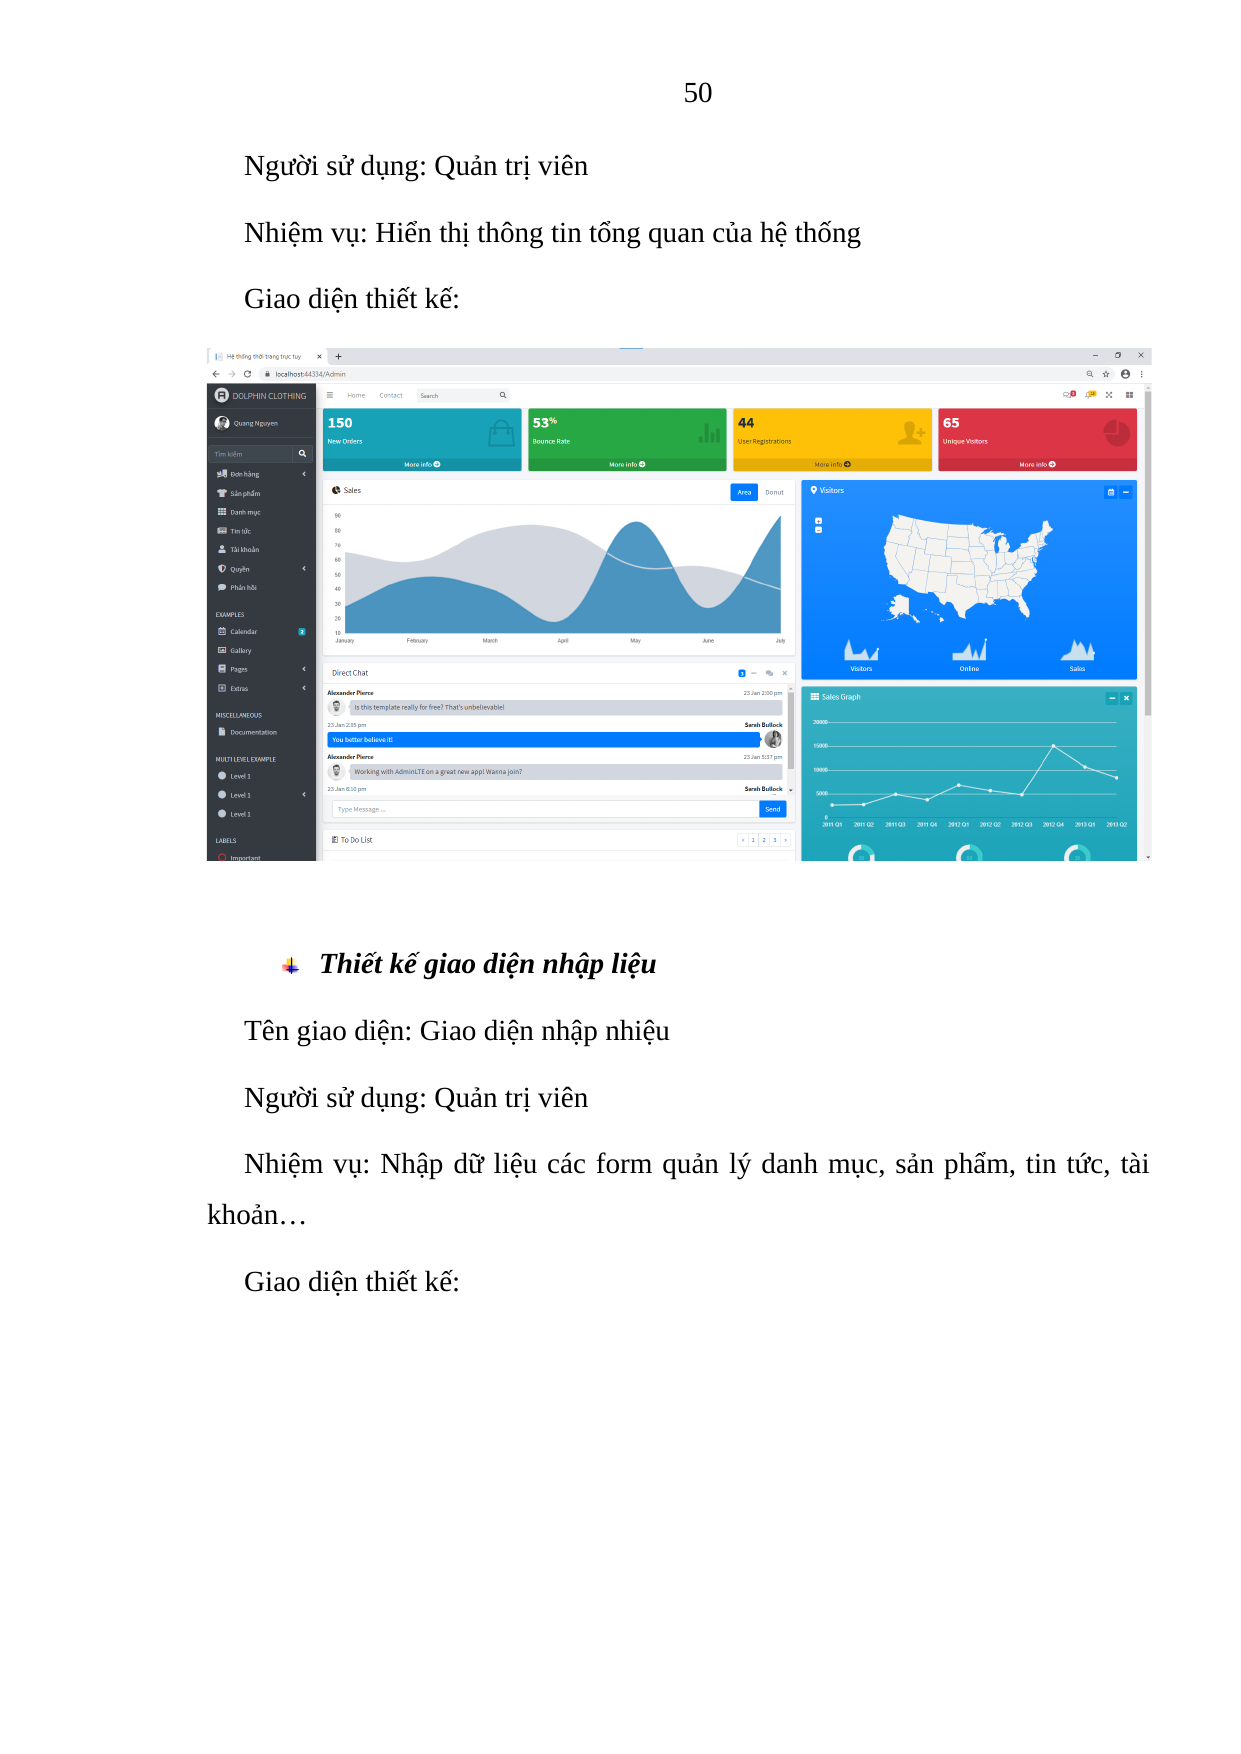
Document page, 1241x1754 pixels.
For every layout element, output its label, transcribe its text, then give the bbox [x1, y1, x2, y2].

text Tên giao diện: Giao diện nhập nhiệu [207, 1013, 1152, 1046]
text Giao diện thiết kế: [207, 282, 1152, 315]
text Người sử dụng: Quản trị viên [207, 1080, 1152, 1113]
text Người sử dụng: Quản trị viên [207, 148, 1152, 181]
text Nhiệm vụ: Hiển thị thông tin tổng quan của hệ thống [207, 215, 1152, 248]
text Nhiệm vụ: Nhập dữ liệu các form quản lý danh mục, sản phẩm, tin tức, tài khoản… [207, 1147, 1152, 1231]
picture [282, 956, 299, 974]
text Giao diện thiết kế: [207, 1264, 1152, 1297]
list Thiết kế giao diện nhập liệu [281, 946, 1152, 979]
picture [206, 348, 1152, 861]
